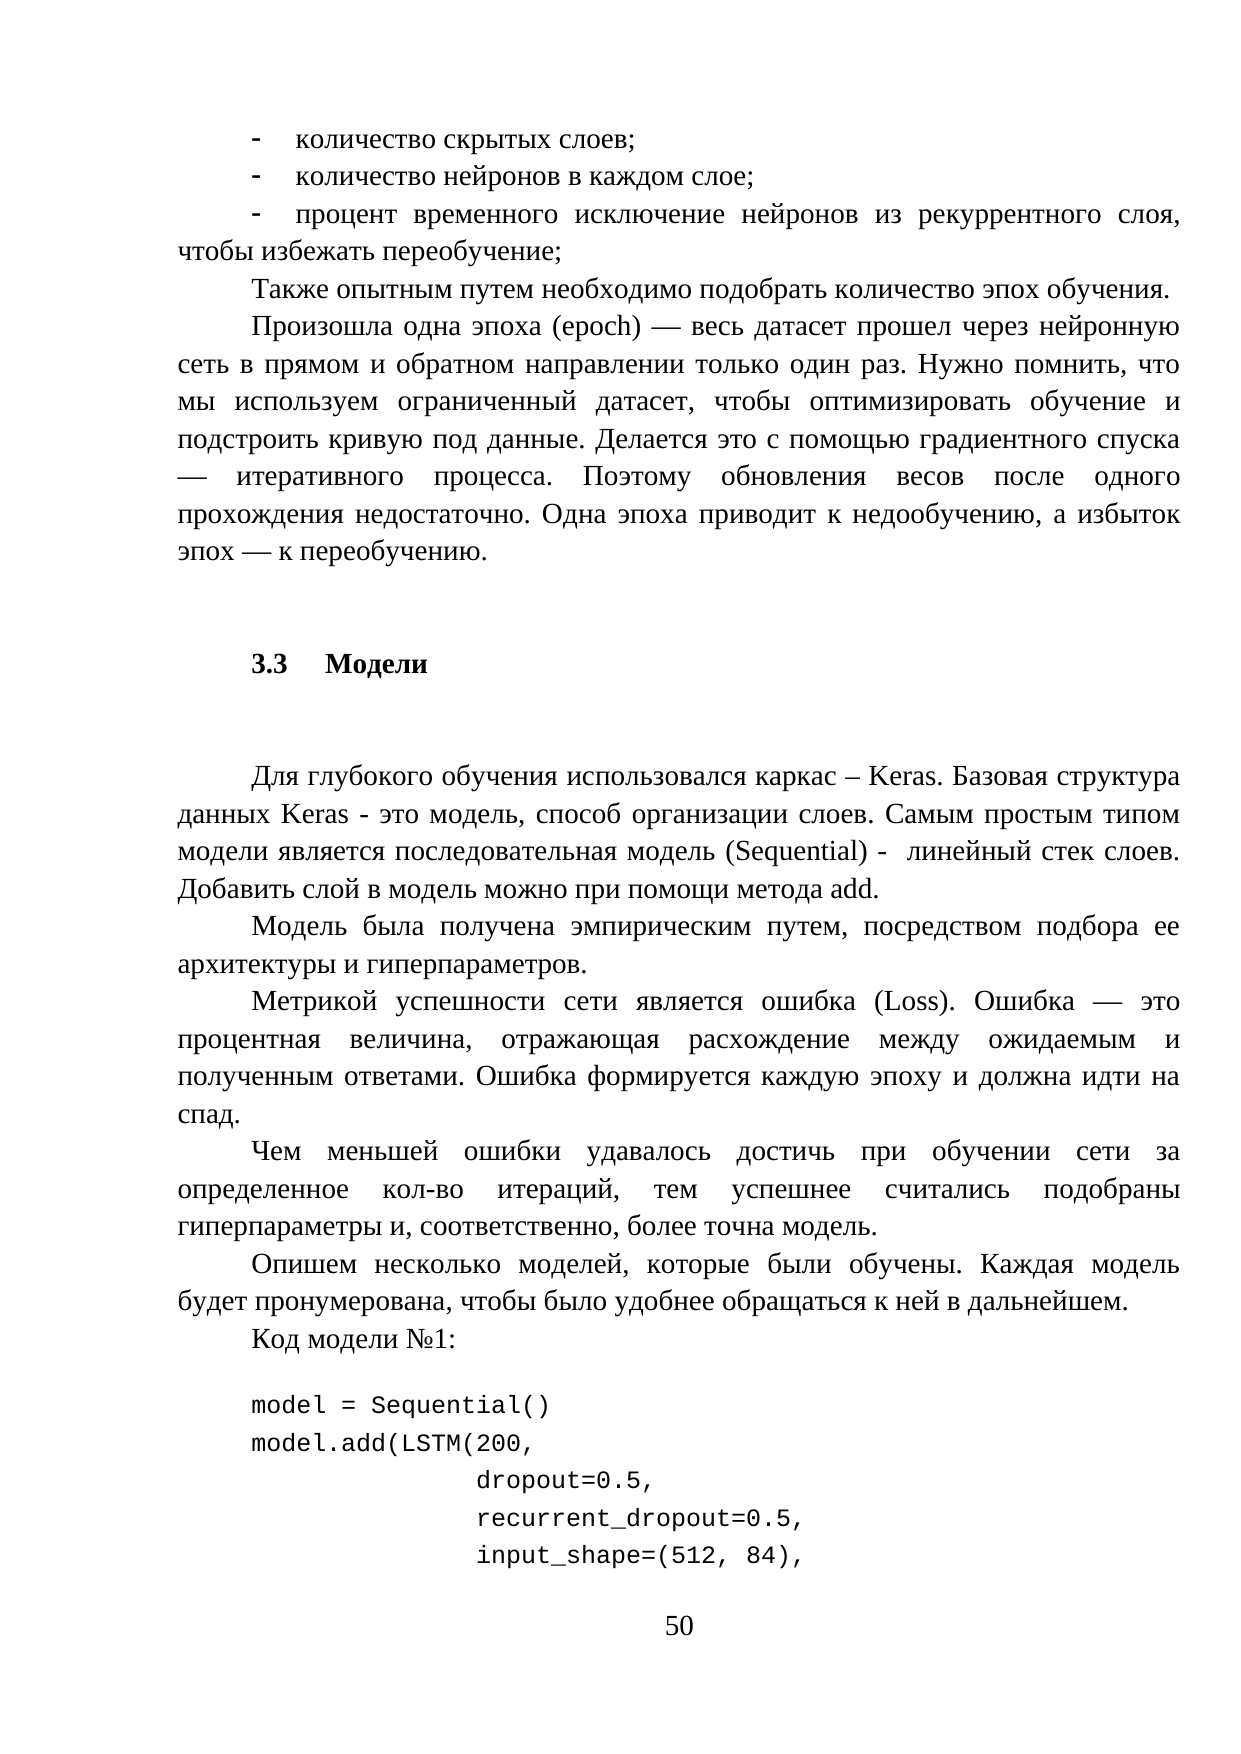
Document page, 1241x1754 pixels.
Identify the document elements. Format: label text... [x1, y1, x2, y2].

text Код модели №1: [177, 1318, 1181, 1356]
text Модели [177, 643, 1181, 681]
list количество скрытых слоев; [177, 118, 1181, 156]
text model.add(LSTM(200, [177, 1421, 1181, 1459]
text Модель была получена эмпирическим путем, посредством подбора ее архитектуры и гиперпараметров. [177, 906, 1181, 981]
list количество нейронов в каждом слое; [177, 156, 1181, 193]
text Чем меньшей ошибки удавалось достичь при обучении сети за определенное кол-во итераций, тем успешнее считались подобраны гиперпараметры и, соответственно, более точна модель. [177, 1131, 1181, 1243]
text recurrent_dropout=0.5, [177, 1496, 1181, 1534]
list процент временного исключение нейронов из рекуррентного слоя, чтобы избежать переобучение; [177, 193, 1181, 268]
text Произошла одна эпоха (epoch) — весь датасет прошел через нейронную сеть в прямом и обратном направлении только один раз. Нужно помнить, что мы используем ограниченный датасет, чтобы оптимизировать обучение и подстроить кривую под данные. Делается это с помощью градиентного спуска — итеративного процесса. Поэтому обновления весов после одного прохождения недостаточно. Одна эпоха приводит к недообучению, а избыток эпох — к переобучению. [177, 306, 1181, 568]
text Опишем несколько моделей, которые были обучены. Каждая модель будет пронумерована, чтобы было удобнее обращаться к ней в дальнейшем. [177, 1243, 1181, 1318]
text input_shape=(512, 84), [177, 1534, 1181, 1571]
text model = Sequential() [177, 1384, 1181, 1421]
text Также опытным путем необходимо подобрать количество эпох обучения. [177, 268, 1181, 306]
text Для глубокого обучения использовался каркас – Keras. Базовая структура данных Keras - это модель, способ организации слоев. Самым простым типом модели является последовательная модель (Sequential) - линейный стек слоев. Добавить слой в модель можно при помощи метода add. [177, 756, 1181, 906]
text dropout=0.5, [177, 1459, 1181, 1496]
text Метрикой успешности сети является ошибка (Loss). Ошибка — это процентная величина, отражающая расхождение между ожидаемым и полученным ответами. Ошибка формируется каждую эпоху и должна идти на спад. [177, 981, 1181, 1131]
